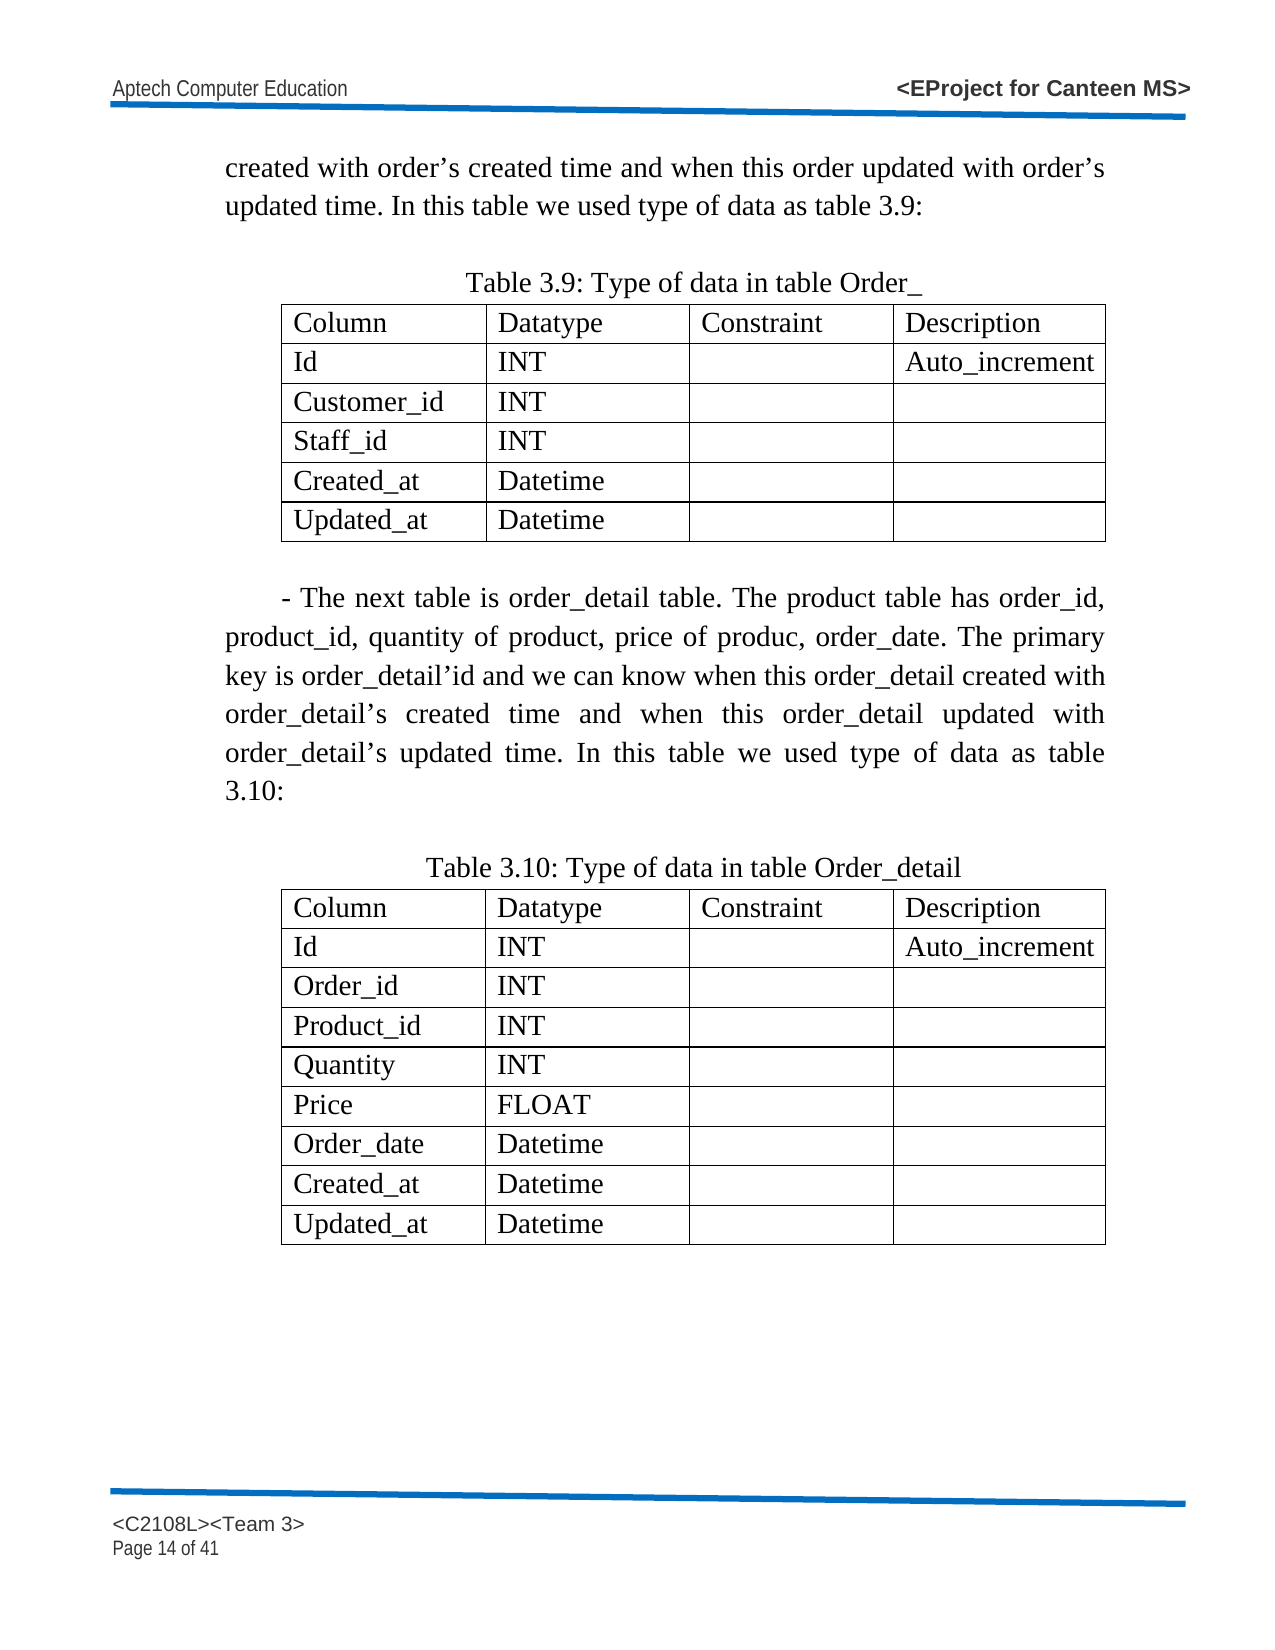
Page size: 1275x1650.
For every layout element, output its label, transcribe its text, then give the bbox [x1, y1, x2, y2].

table_cell [894, 1048, 1105, 1086]
table_cell [894, 1127, 1105, 1165]
table_cell Updated_at [282, 1206, 485, 1244]
table_cell Datetime [486, 1127, 689, 1165]
table_cell [690, 384, 893, 422]
table_cell [894, 1206, 1105, 1244]
table_cell Datetime [486, 1206, 689, 1244]
table_cell Auto_increment [894, 929, 1105, 967]
table_cell Product_id [282, 1008, 485, 1046]
table_cell Datetime [487, 503, 689, 541]
table_cell Order_id [282, 968, 485, 1007]
table_cell INT [486, 968, 689, 1007]
table_cell [894, 1087, 1105, 1126]
table_cell INT [487, 384, 689, 422]
table_cell Id [282, 929, 485, 967]
table_cell Price [282, 1087, 485, 1126]
table_cell Id [282, 344, 486, 383]
table_cell FLOAT [486, 1087, 689, 1126]
table_cell Quantity [282, 1048, 485, 1086]
table_cell [690, 929, 893, 967]
table_header Constraint [690, 305, 893, 343]
table_cell INT [486, 1048, 689, 1086]
table_cell Auto_increment [894, 344, 1105, 383]
table_cell Created_at [282, 463, 486, 501]
table_cell [894, 968, 1105, 1007]
table_cell Staff_id [282, 423, 486, 462]
table_cell [690, 1008, 893, 1046]
table_header Description [894, 890, 1105, 928]
table_cell [690, 1127, 893, 1165]
table_cell Datetime [486, 1166, 689, 1205]
table_cell [894, 1166, 1105, 1205]
table_cell INT [487, 344, 689, 383]
table_cell [894, 503, 1105, 541]
table_cell Order_date [282, 1127, 485, 1165]
table_header Description [894, 305, 1105, 343]
table_header Column [282, 305, 486, 343]
table_cell [894, 463, 1105, 501]
table_cell Updated_at [282, 503, 486, 541]
table_cell [690, 423, 893, 462]
table_cell Datetime [487, 463, 689, 501]
text Table 3.10: Type of data in table Order_detail [281, 850, 1106, 884]
table_cell INT [486, 1008, 689, 1046]
table_cell [690, 344, 893, 383]
table_cell [894, 384, 1105, 422]
table_cell INT [487, 423, 689, 462]
text Table 3.9: Type of data in table Order_ [281, 266, 1106, 299]
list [225, 150, 1106, 222]
table_cell [690, 463, 893, 501]
table_cell [690, 503, 893, 541]
table_header Constraint [690, 890, 893, 928]
table_cell Customer_id [282, 384, 486, 422]
table_cell [690, 1048, 893, 1086]
table_cell INT [486, 929, 689, 967]
table_cell [690, 1087, 893, 1126]
table_header Datatype [486, 890, 689, 928]
table_cell [894, 423, 1105, 462]
table_cell [690, 1166, 893, 1205]
table_cell [690, 1206, 893, 1244]
table_header Column [282, 890, 485, 928]
table_cell [690, 968, 893, 1007]
table_cell [894, 1008, 1105, 1046]
list The next table is order_detail table. The product table has order_id, product_id, quantity of product, price of produc, order_date. The primary key is order_detail’id and we can know when this order_detail created with order_detail’s created time and when this order_detail updated with order_detail’s updated time. In this table we used type of data as table 3.10: [225, 581, 1106, 807]
table_header Datatype [487, 305, 689, 343]
table_cell Created_at [282, 1166, 485, 1205]
